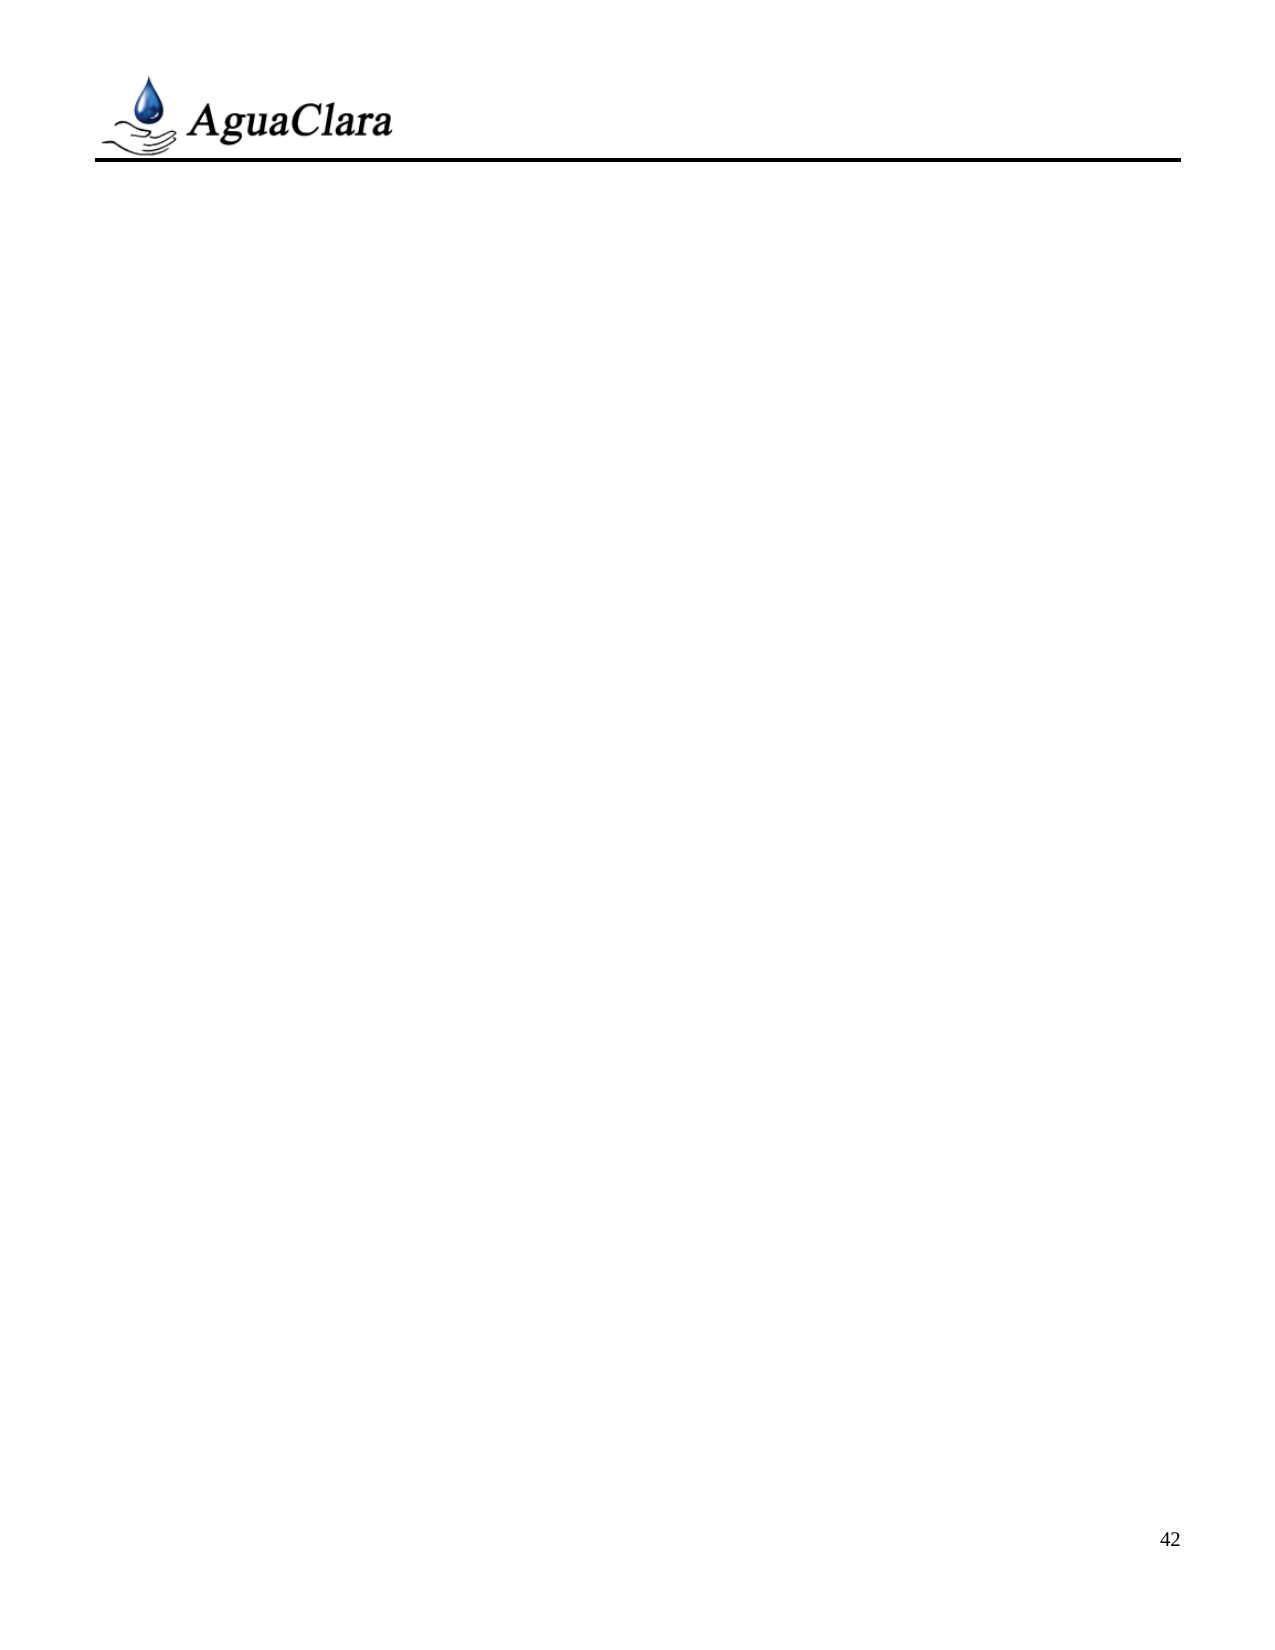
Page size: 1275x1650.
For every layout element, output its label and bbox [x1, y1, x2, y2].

picture [94, 75, 412, 158]
